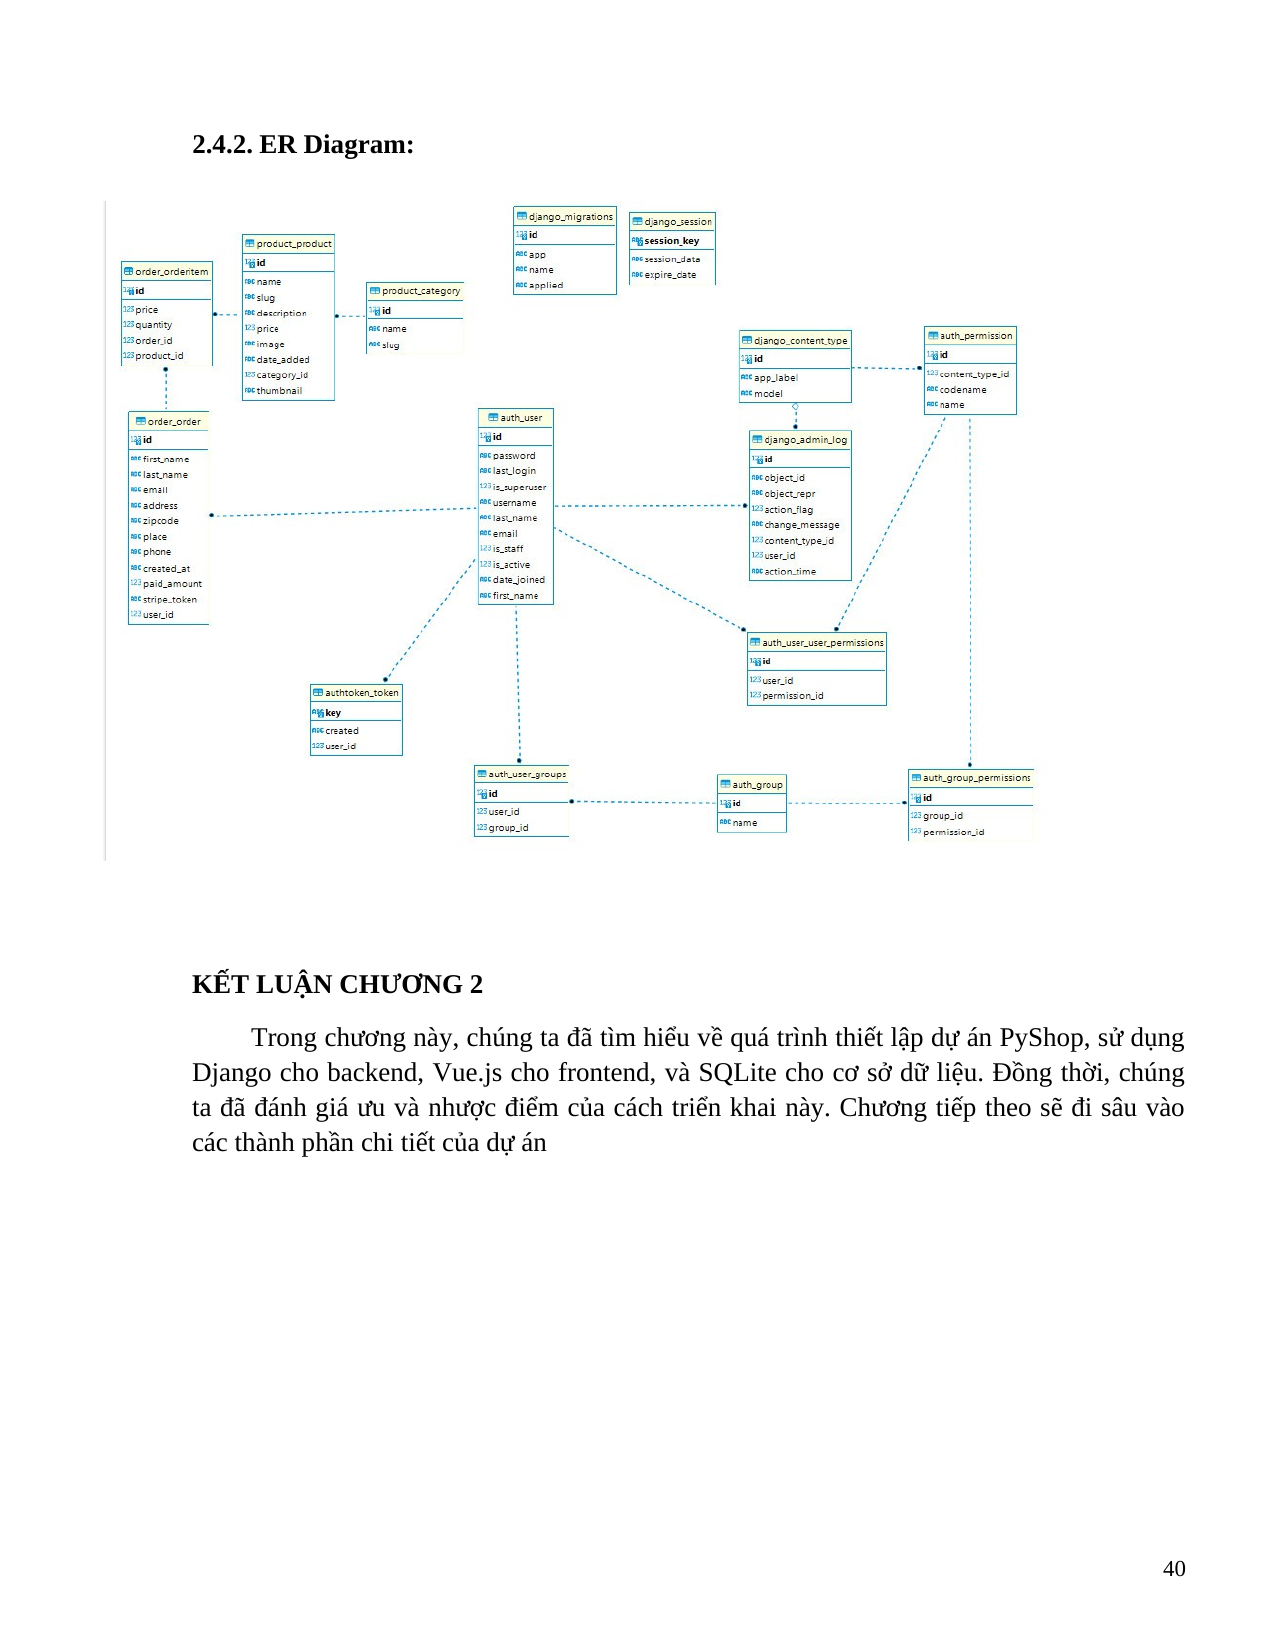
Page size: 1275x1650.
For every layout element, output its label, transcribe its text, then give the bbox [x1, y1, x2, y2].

subtitle ER Diagram: [192, 128, 1186, 159]
text Trong chương này, chúng ta đã tìm hiểu về quá trình thiết lập dự án PyShop, sử dụng Django cho backend, Vue.js cho frontend, và SQLite cho cơ sở dữ liệu. Đồng thời, chúng ta đã đánh giá ưu và nhược điểm của cách triển khai này. Chương tiếp theo sẽ đi sâu vào các thành phần chi tiết của dự án [192, 1021, 1186, 1157]
picture [103, 201, 1231, 861]
subtitle KẾT LUẬN CHƯƠNG 2 [192, 968, 1186, 999]
